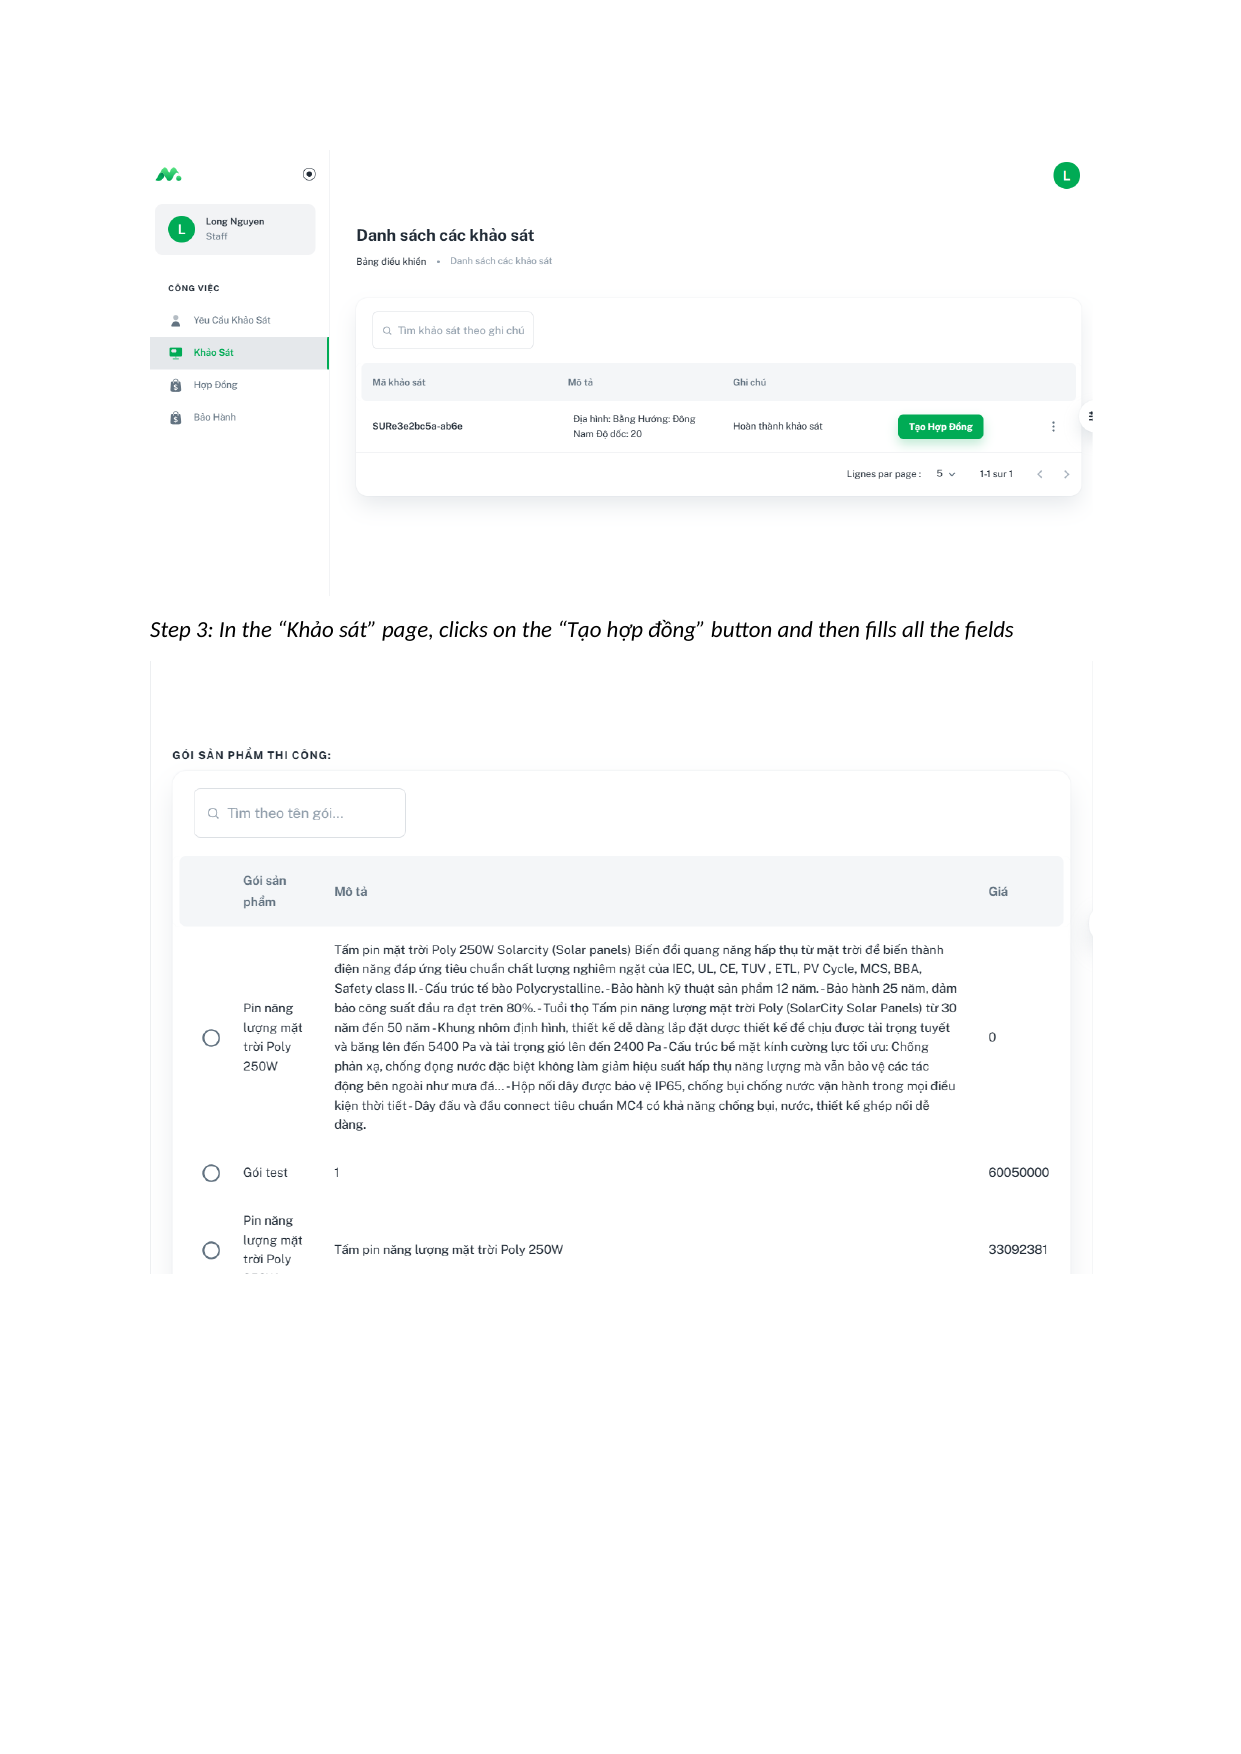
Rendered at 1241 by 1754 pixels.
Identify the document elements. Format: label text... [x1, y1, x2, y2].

picture [150, 661, 1093, 1274]
picture [150, 150, 1093, 596]
text Step 3: In the “Khảo sát” page, clicks on the “Tạo hợp đồng” button and then fills all the fields [150, 615, 1093, 643]
